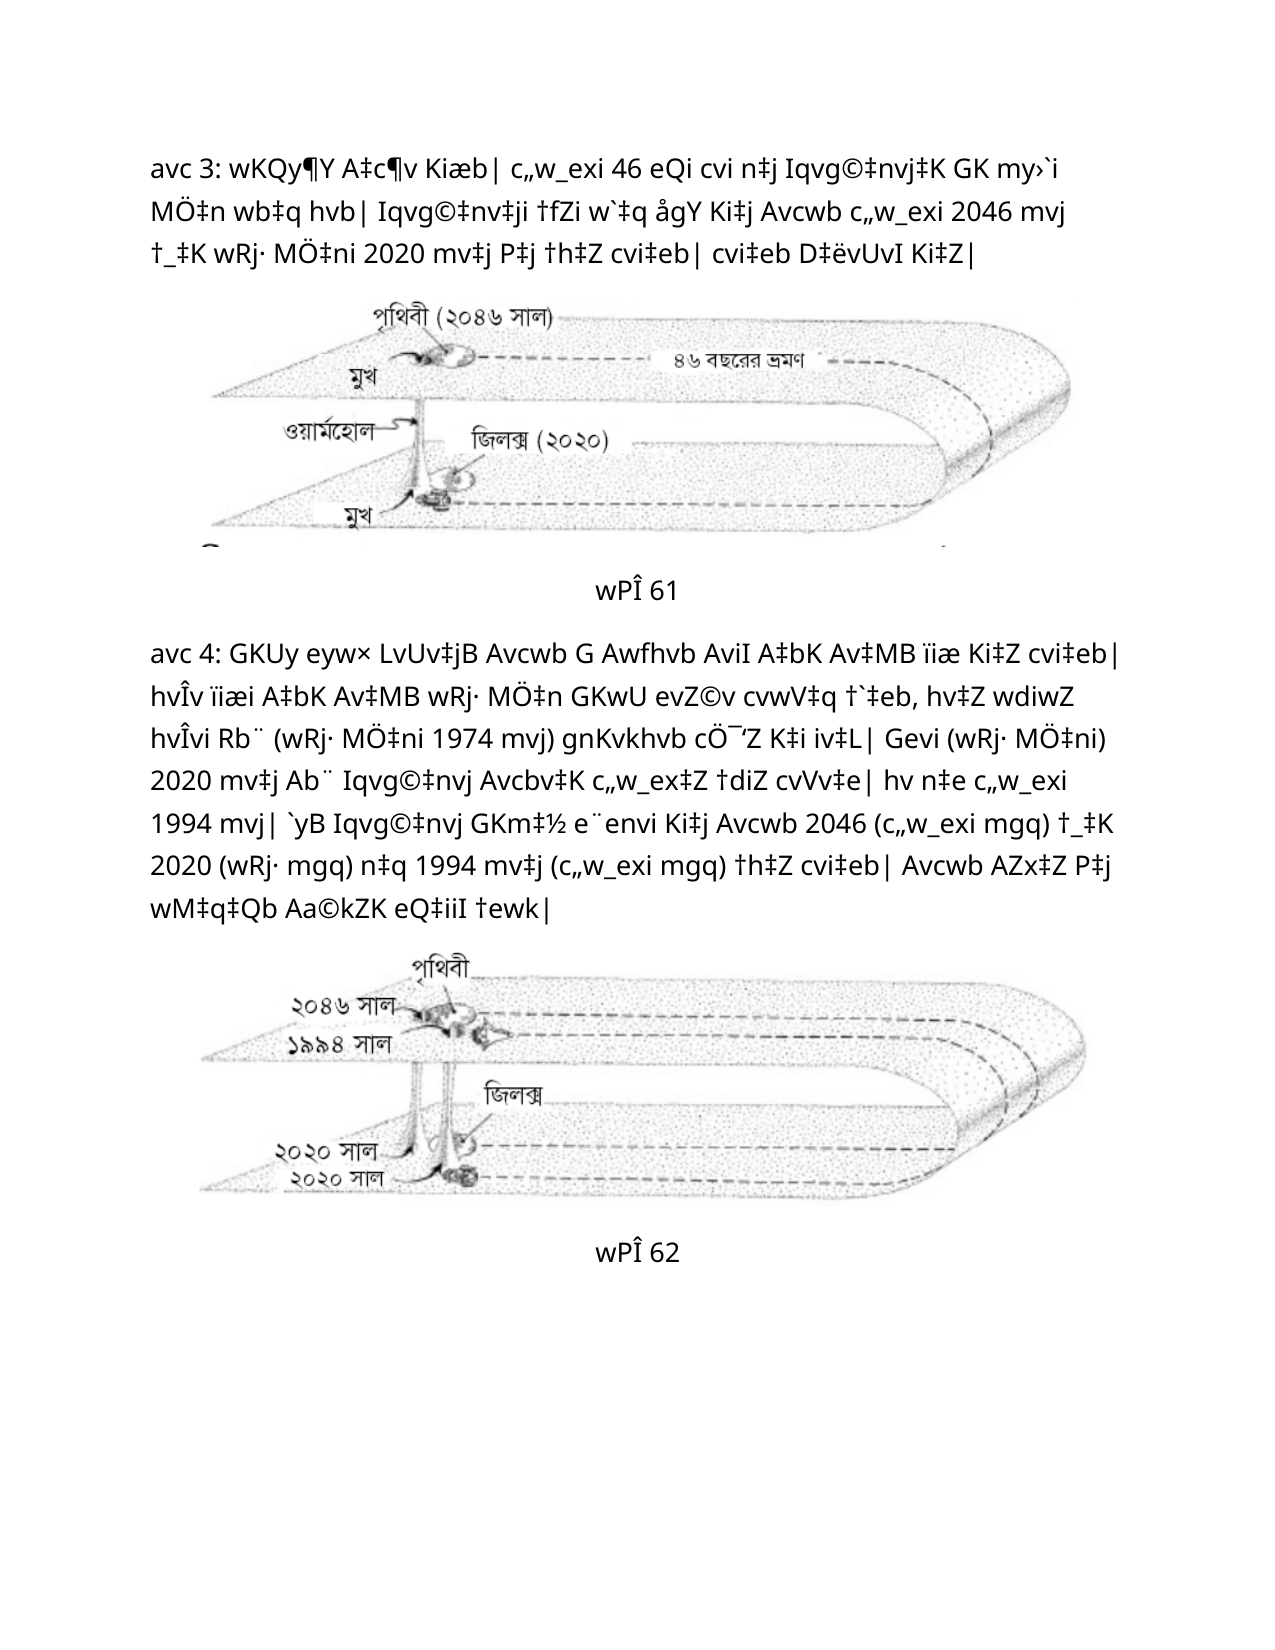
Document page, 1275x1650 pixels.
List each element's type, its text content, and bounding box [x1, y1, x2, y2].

picture [198, 297, 1077, 547]
text wPÎ 62 [150, 1233, 1125, 1270]
picture [184, 952, 1091, 1209]
text avc 3: wKQy¶Y A‡c¶v Kiæb| c„w_exi 46 eQi cvi n‡j Iqvg©‡nvj‡K GK my›`i MÖ‡n wb‡q hvb| Iqvg©‡nv‡ji †fZi w`‡q ågY Ki‡j Avcwb c„w_exi 2046 mvj †_‡K wRj· MÖ‡ni 2020 mv‡j P‡j †h‡Z cvi‡eb| cvi‡eb D‡ëvUvI Ki‡Z| [150, 150, 1125, 272]
text wPÎ 61 [150, 571, 1125, 608]
text avc 4: GKUy eyw× LvUv‡jB Avcwb G Awfhvb AviI A‡bK Av‡MB ïiæ Ki‡Z cvi‡eb| hvÎv ïiæi A‡bK Av‡MB wRj· MÖ‡n GKwU evZ©v cvwV‡q †`‡eb, hv‡Z wdiwZ hvÎvi Rb¨ (wRj· MÖ‡ni 1974 mvj) gnKvkhvb cÖ¯‘Z K‡i iv‡L| Gevi (wRj· MÖ‡ni) 2020 mv‡j Ab¨ Iqvg©‡nvj Avcbv‡K c„w_ex‡Z †diZ cvVv‡e| hv n‡e c„w_exi 1994 mvj| `yB Iqvg©‡nvj GKm‡½ e¨envi Ki‡j Avcwb 2046 (c„w_exi mgq) †_‡K 2020 (wRj· mgq) n‡q 1994 mv‡j (c„w_exi mgq) †h‡Z cvi‡eb| Avcwb AZx‡Z P‡j wM‡q‡Qb Aa©kZK eQ‡iiI †ewk| [150, 635, 1125, 926]
